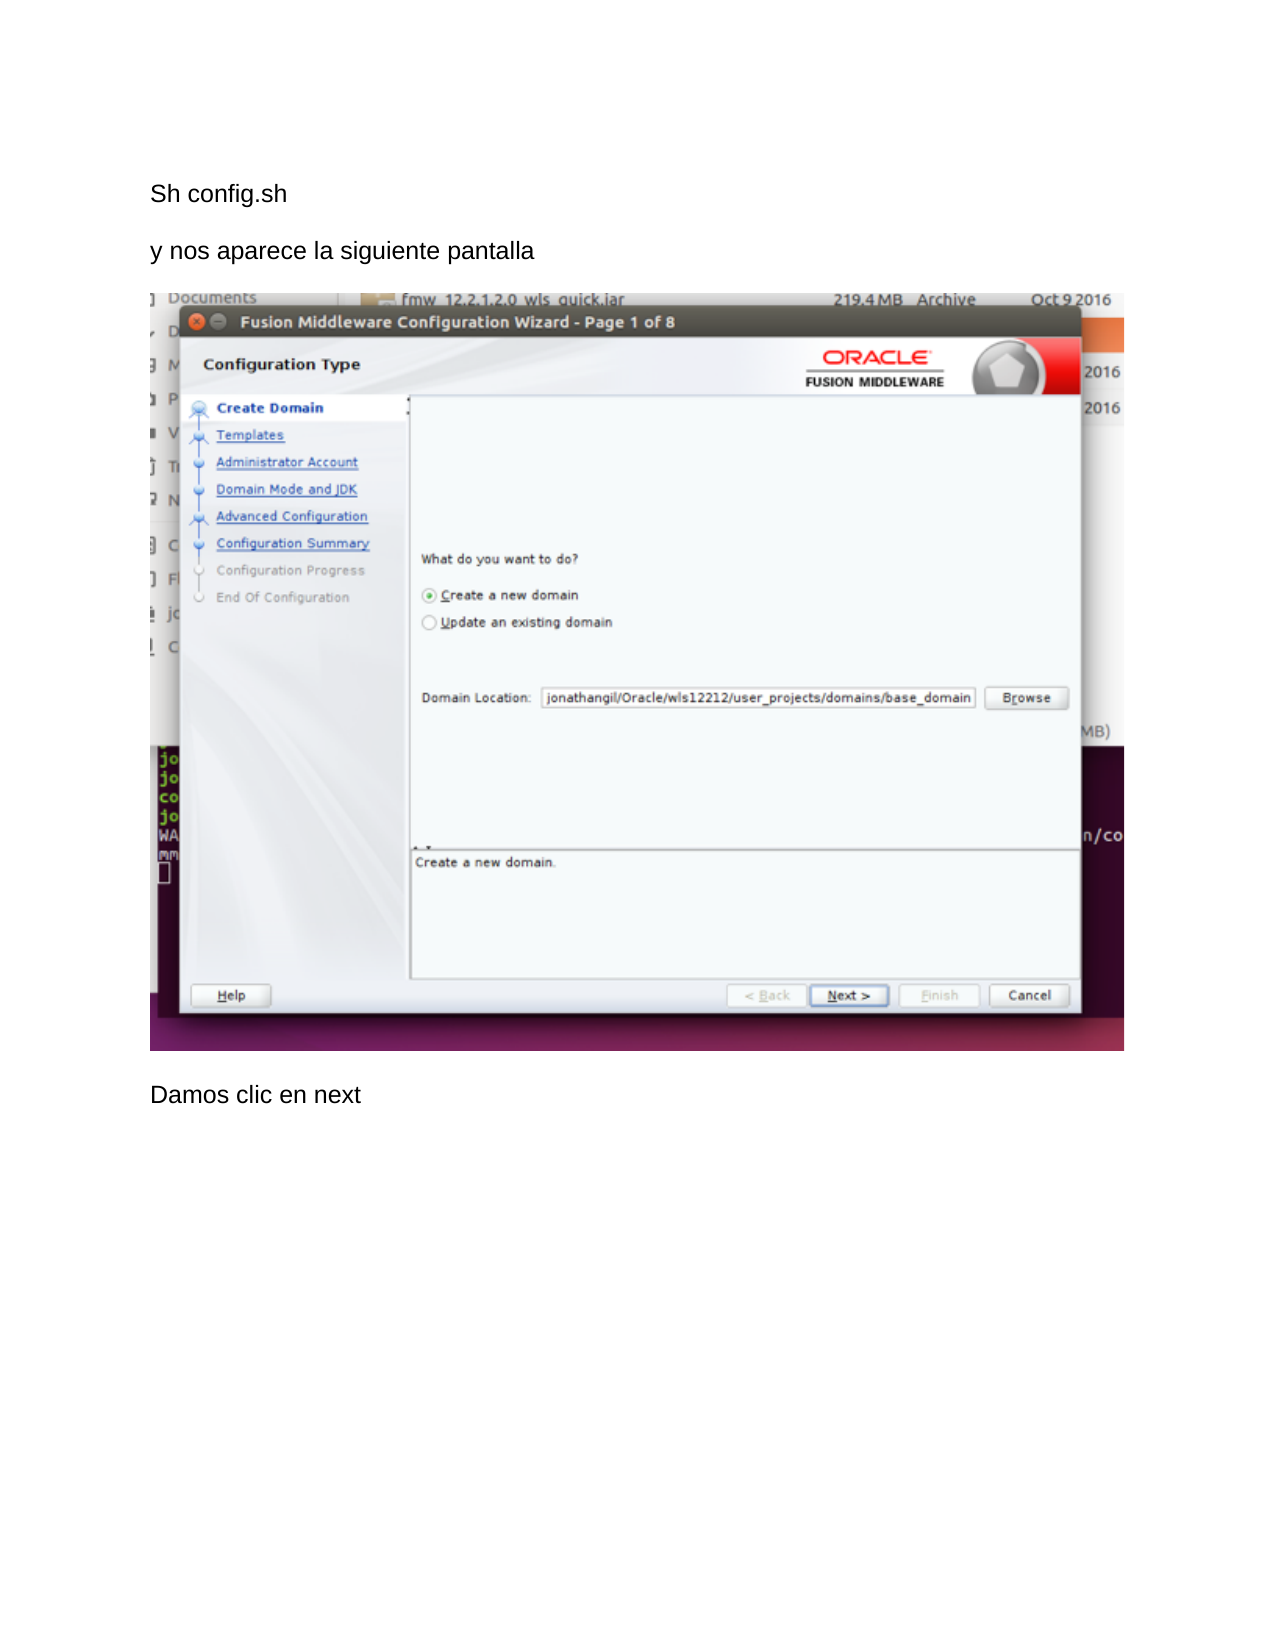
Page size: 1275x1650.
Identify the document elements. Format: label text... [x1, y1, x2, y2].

text y nos aparece la siguiente pantalla [150, 236, 1125, 265]
text Damos clic en next [150, 1079, 1125, 1108]
picture [150, 293, 1125, 1051]
text Sh config.sh [150, 179, 1125, 207]
